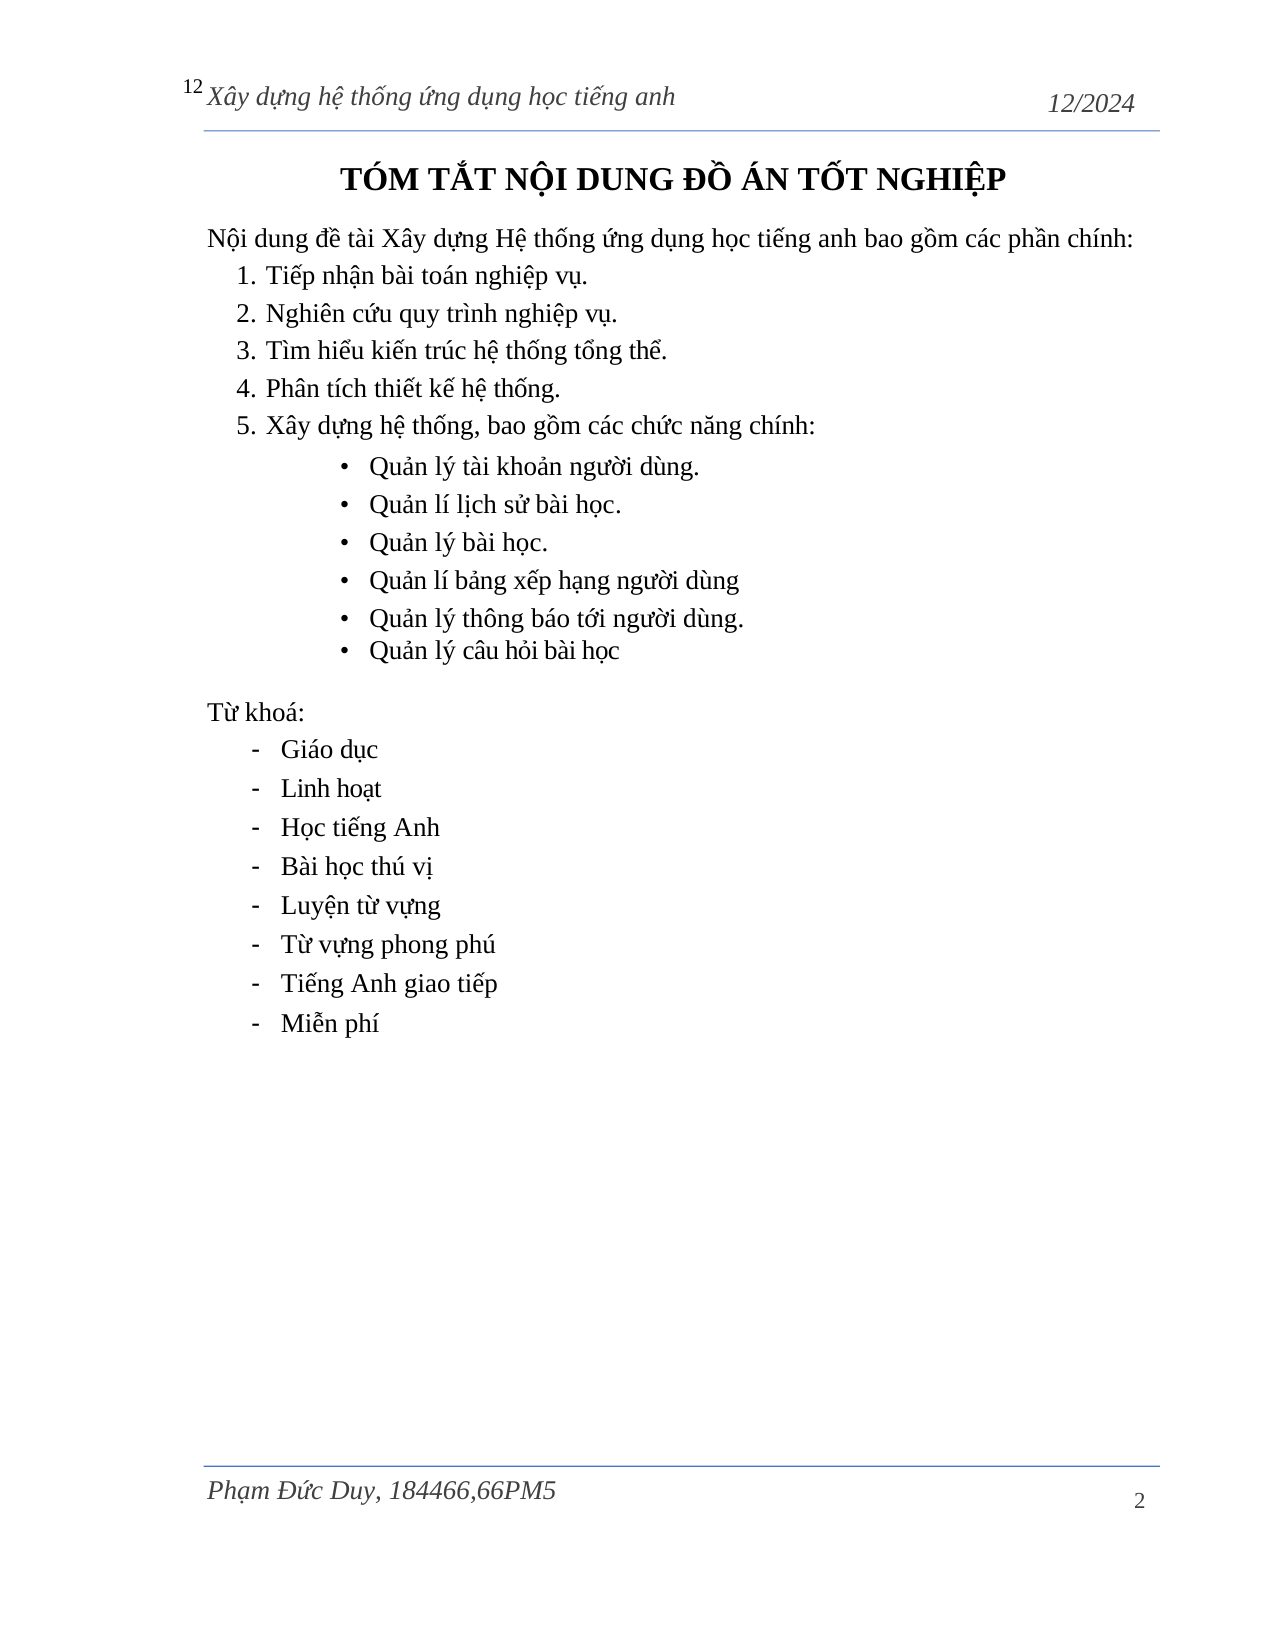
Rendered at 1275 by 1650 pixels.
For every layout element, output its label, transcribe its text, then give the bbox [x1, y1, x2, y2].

list Tìm hiểu kiến trúc hệ thống tổng thể. [236, 334, 1189, 365]
list Quản lí bảng xếp hạng người dùng [339, 559, 1189, 597]
list Từ vựng phong phú [251, 923, 1189, 962]
list Quản lý câu hỏi bài học [339, 635, 624, 666]
list Tiếng Anh giao tiếp [251, 962, 1189, 1001]
subtitle TÓM TẮT NỘI DUNG ĐỒ ÁN TỐT NGHIỆP [177, 160, 1169, 198]
list Học tiếng Anh [251, 805, 1189, 844]
list Tiếp nhận bài toán nghiệp vụ. [236, 259, 1189, 291]
list Quản lý bài học. [339, 521, 1189, 559]
list Phân tích thiết kế hệ thống. [236, 372, 1189, 403]
list Giáo dục [251, 727, 1189, 766]
list Quản lý tài khoản người dùng. [339, 444, 1189, 483]
list Miễn phí [251, 1001, 1189, 1040]
list Quản lý thông báo tới người dùng. [339, 597, 1189, 635]
list Luyện từ vựng [251, 883, 1189, 923]
list Linh hoạt [251, 766, 1189, 805]
list Xây dựng hệ thống, bao gồm các chức năng chính: [236, 409, 1189, 440]
list Quản lí lịch sử bài học. [339, 483, 1189, 521]
text Từ khoá: [207, 697, 624, 727]
list Bài học thú vị [251, 844, 1189, 883]
list Nghiên cứu quy trình nghiệp vụ. [236, 297, 1189, 328]
text Nội dung đề tài Xây dựng Hệ thống ứng dụng học tiếng anh bao gồm các phần chính: [207, 222, 1189, 253]
